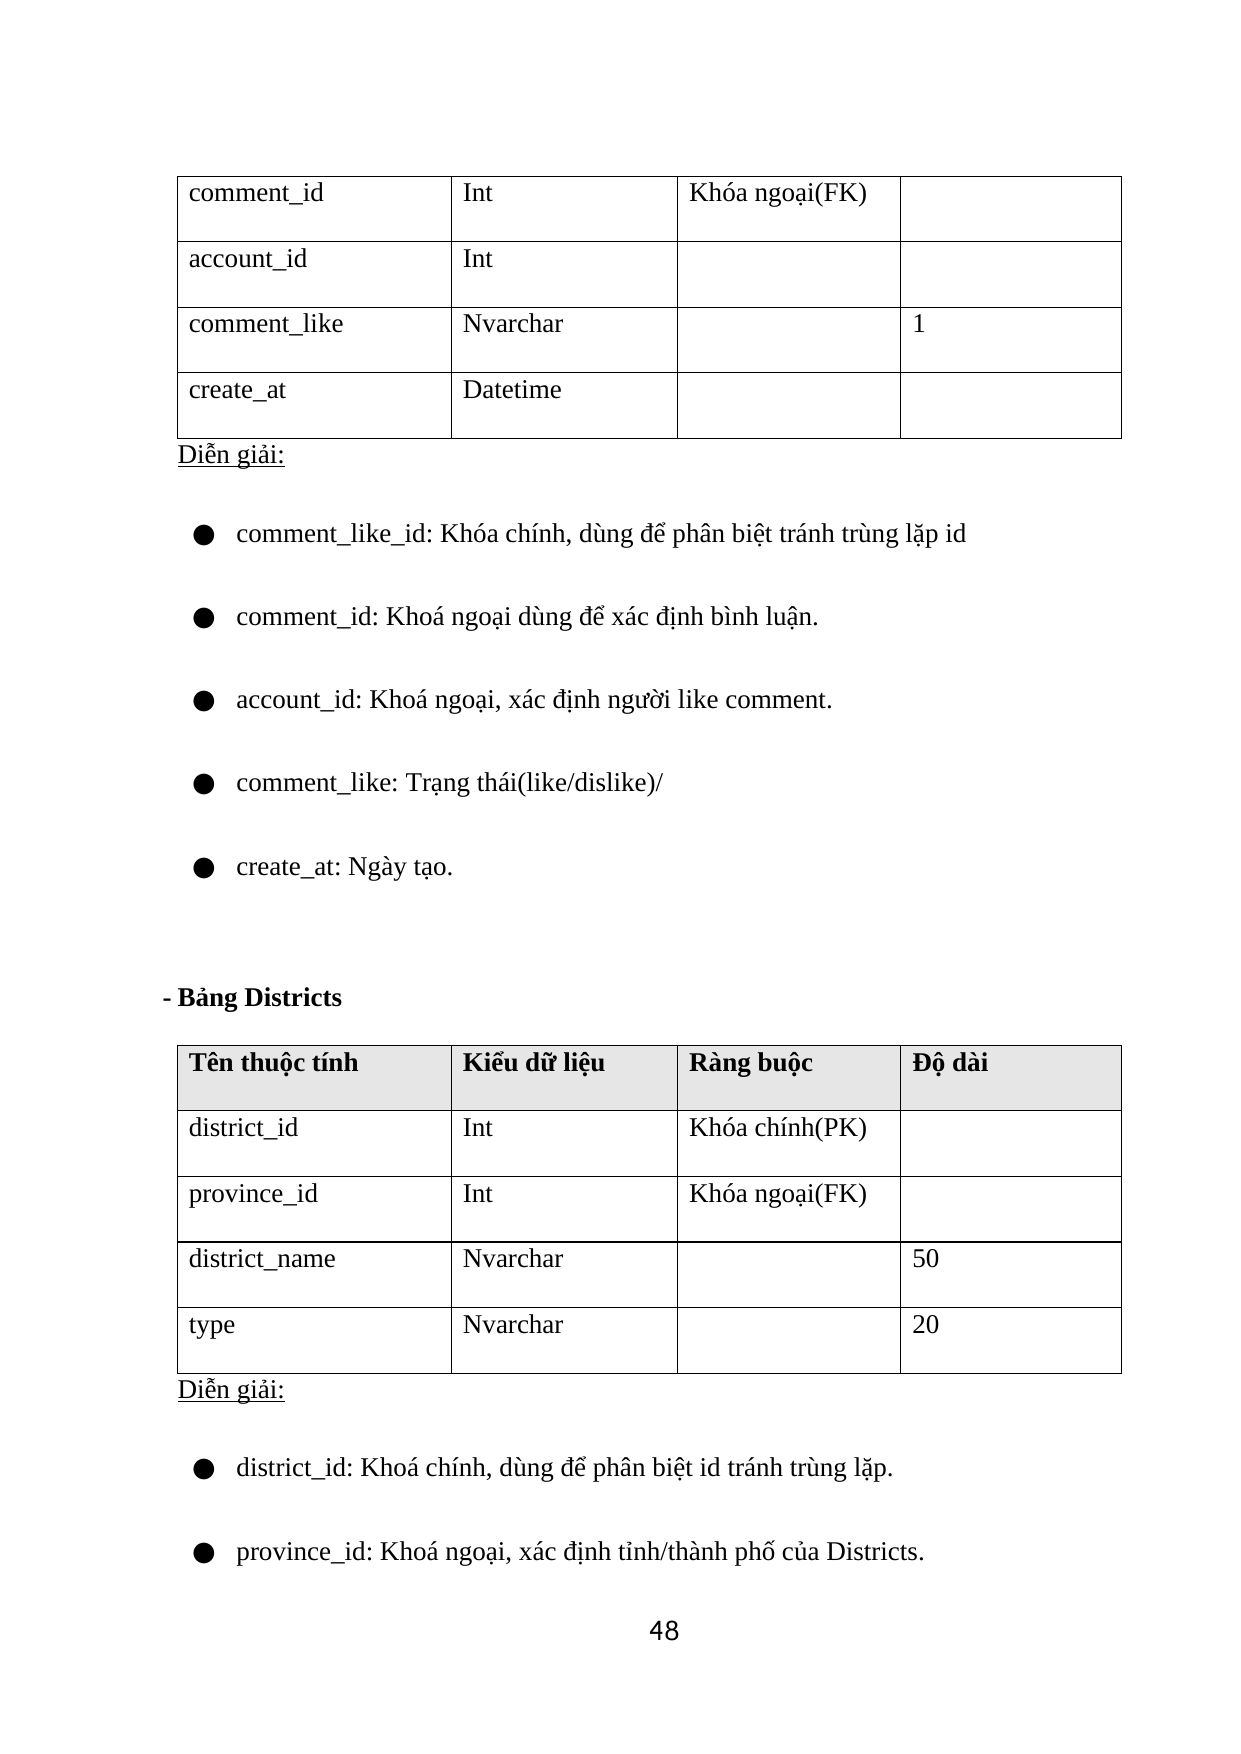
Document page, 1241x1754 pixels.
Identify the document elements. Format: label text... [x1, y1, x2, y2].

table_cell Khóa chính(PK) [678, 1111, 900, 1176]
table_cell comment_id [178, 177, 451, 241]
table_cell Nvarchar [452, 308, 677, 372]
table_cell [901, 242, 1121, 307]
table_cell type [178, 1308, 451, 1372]
table_cell [678, 1308, 900, 1372]
table_cell [901, 1177, 1121, 1241]
table_cell district_id [178, 1111, 451, 1176]
list province_id: Khoá ngoại, xác định tỉnh/thành phố của Districts. [192, 1520, 1152, 1576]
text Diễn giải: [177, 439, 1152, 470]
table_cell district_name [178, 1243, 451, 1307]
table_cell 20 [901, 1308, 1121, 1372]
list account_id: Khoá ngoại, xác định người like comment. [192, 668, 1152, 724]
list comment_like_id: Khóa chính, dùng để phân biệt tránh trùng lặp id [192, 502, 1152, 557]
table_cell Nvarchar [452, 1308, 677, 1372]
table_header Kiểu dữ liệu [452, 1046, 677, 1110]
list comment_like: Trạng thái(like/dislike)/ [192, 752, 1152, 807]
list district_id: Khoá chính, dùng để phân biệt id tránh trùng lặp. [192, 1437, 1152, 1492]
table_header Độ dài [901, 1046, 1121, 1110]
table_cell Nvarchar [452, 1243, 677, 1307]
table_cell [678, 308, 900, 372]
list Bảng Districts [162, 981, 1152, 1013]
table_cell [901, 1111, 1121, 1176]
table_cell province_id [178, 1177, 451, 1241]
table_cell [901, 373, 1121, 438]
table_cell comment_like [178, 308, 451, 372]
table_cell 50 [901, 1243, 1121, 1307]
table_header Tên thuộc tính [178, 1046, 451, 1110]
table_cell create_at [178, 373, 451, 438]
table_cell 1 [901, 308, 1121, 372]
table_cell Khóa ngoại(FK) [678, 1177, 900, 1241]
table_cell [678, 242, 900, 307]
table_cell Int [452, 1111, 677, 1176]
table_cell [901, 177, 1121, 241]
text Diễn giải: [177, 1373, 1152, 1404]
list create_at: Ngày tạo. [192, 835, 1152, 890]
table_header Ràng buộc [678, 1046, 900, 1110]
table_cell Int [452, 1177, 677, 1241]
table_cell Int [452, 242, 677, 307]
table_cell account_id [178, 242, 451, 307]
list comment_id: Khoá ngoại dùng để xác định bình luận. [192, 585, 1152, 641]
table_cell Datetime [452, 373, 677, 438]
table_cell [678, 1243, 900, 1307]
table_cell [678, 373, 900, 438]
table_cell Int [452, 177, 677, 241]
table_cell Khóa ngoại(FK) [678, 177, 900, 241]
